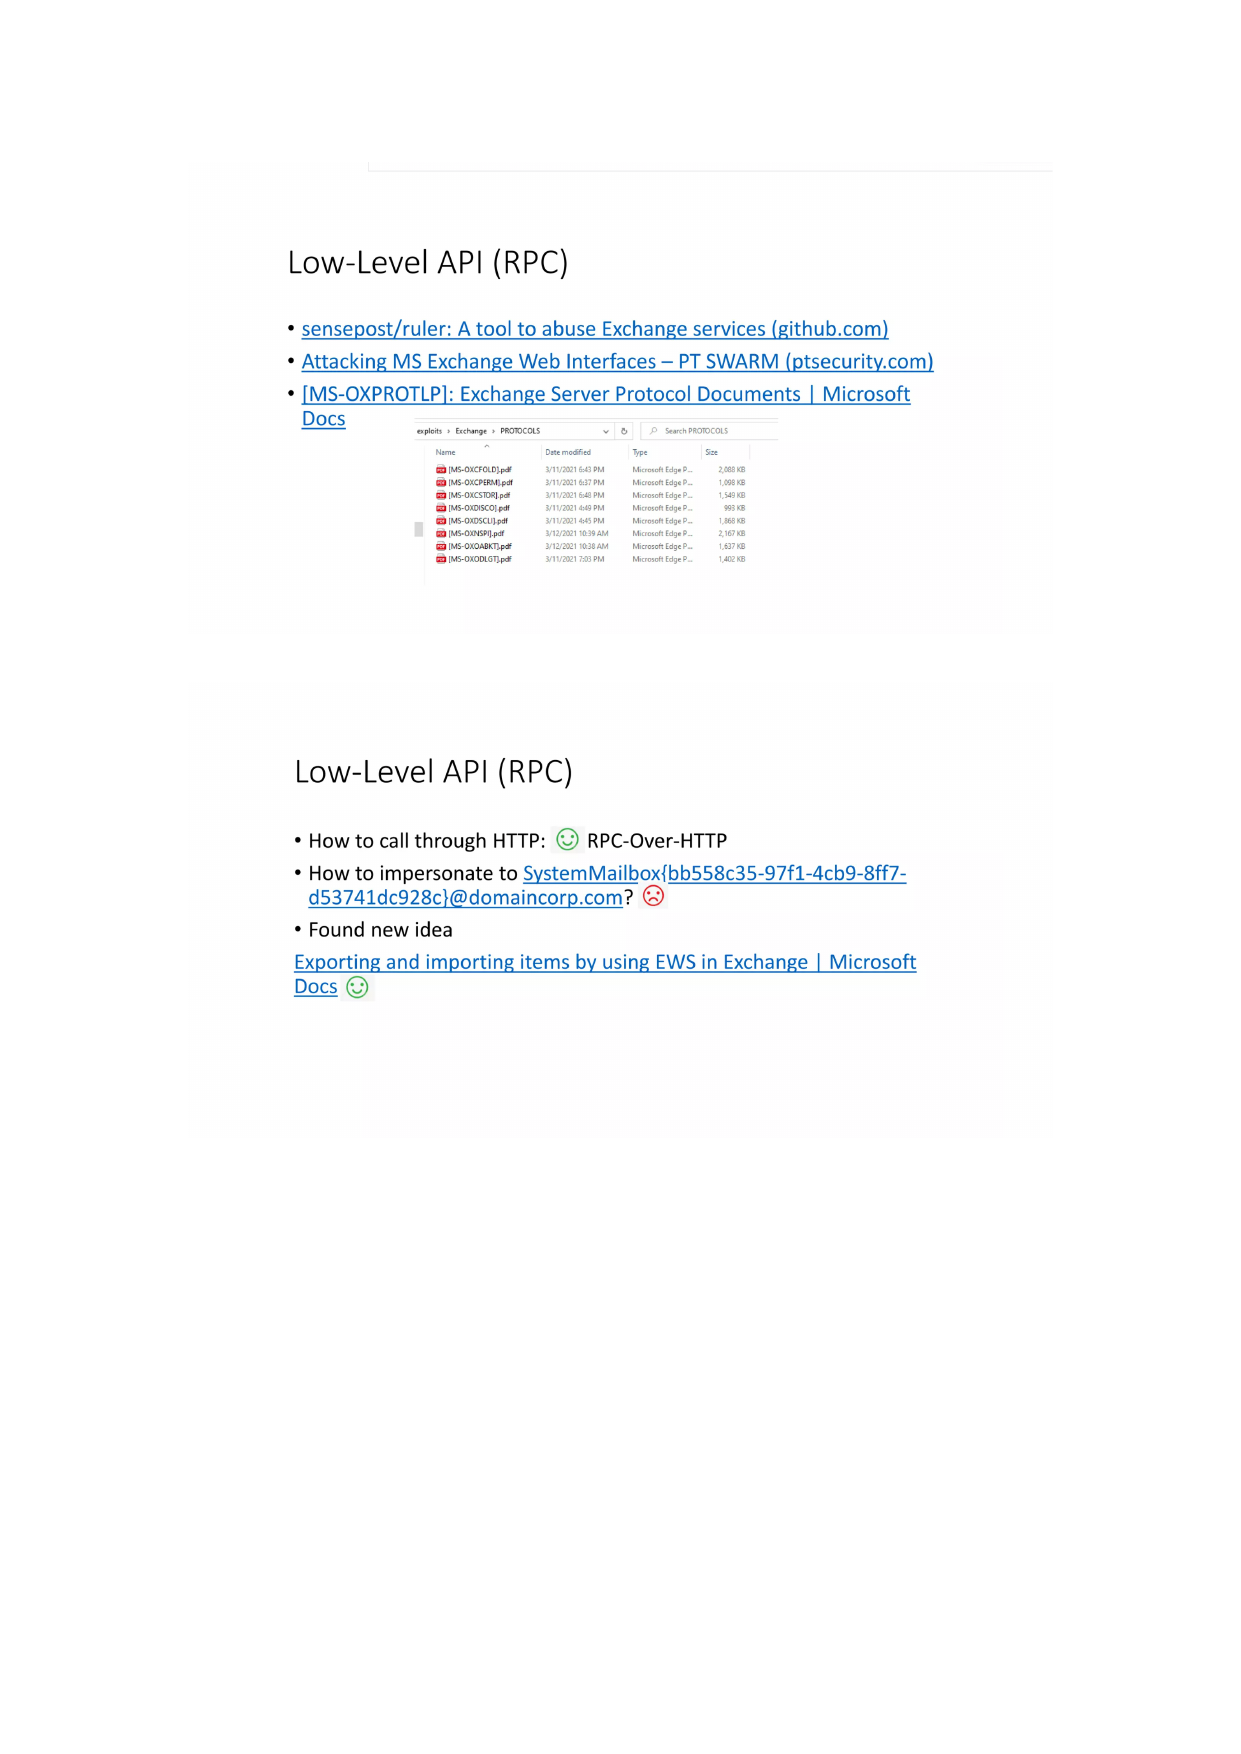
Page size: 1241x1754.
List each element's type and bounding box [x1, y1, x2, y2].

picture [187, 682, 1053, 1138]
picture [187, 162, 1053, 634]
